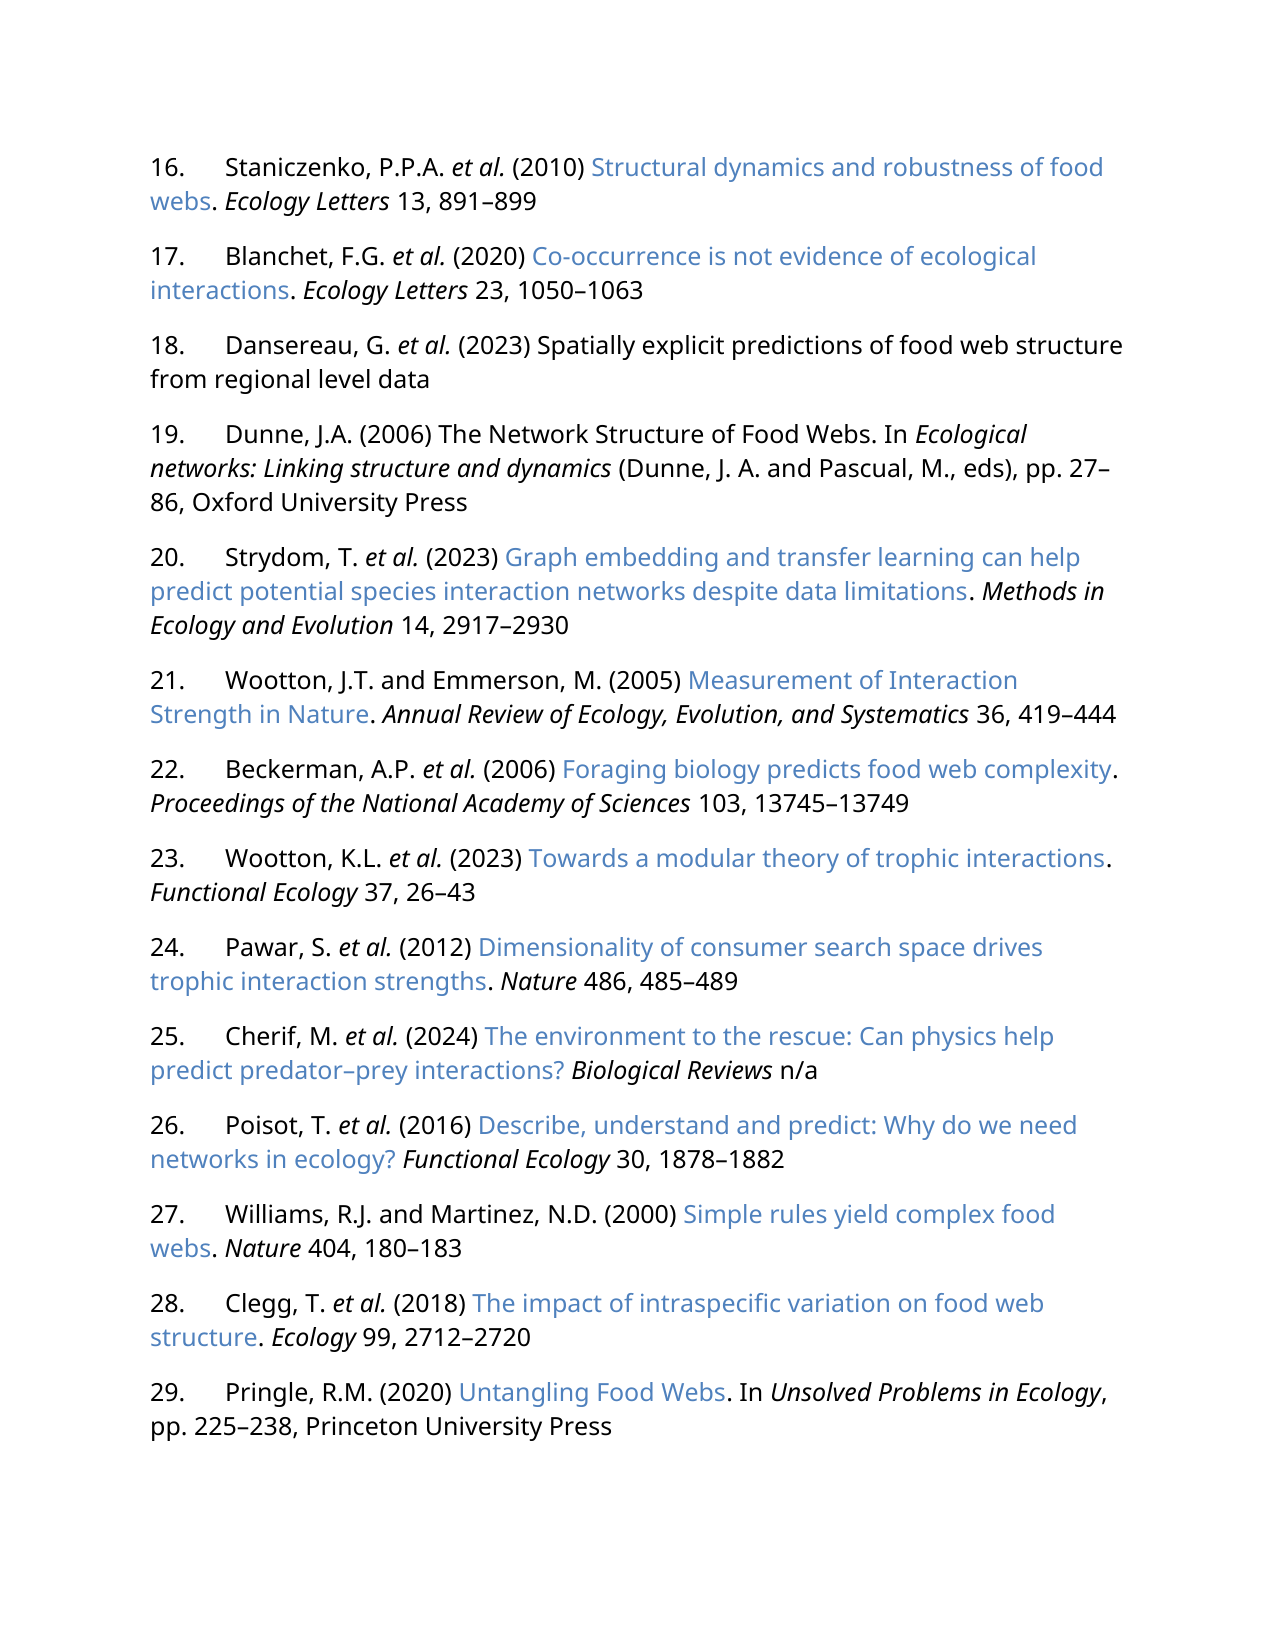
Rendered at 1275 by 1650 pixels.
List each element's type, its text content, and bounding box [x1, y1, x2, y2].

text 27. Williams, R.J. and Martinez, N.D. (2000) Simple rules yield complex food webs. Nature 404, 180–183 [150, 1197, 1125, 1265]
text 25. Cherif, M. et al. (2024) The environment to the rescue: Can physics help predict predator–prey interactions? Biological Reviews n/a [150, 1019, 1125, 1087]
text 28. Clegg, T. et al. (2018) The impact of intraspecific variation on food web structure. Ecology 99, 2712–2720 [150, 1286, 1125, 1354]
text 22. Beckerman, A.P. et al. (2006) Foraging biology predicts food web complexity. Proceedings of the National Academy of Sciences 103, 13745–13749 [150, 752, 1125, 820]
text 18. Dansereau, G. et al. (2023) Spatially explicit predictions of food web structure from regional level data [150, 328, 1125, 396]
text 17. Blanchet, F.G. et al. (2020) Co-occurrence is not evidence of ecological interactions. Ecology Letters 23, 1050–1063 [150, 239, 1125, 307]
text 23. Wootton, K.L. et al. (2023) Towards a modular theory of trophic interactions. Functional Ecology 37, 26–43 [150, 841, 1125, 909]
text 26. Poisot, T. et al. (2016) Describe, understand and predict: Why do we need networks in ecology? Functional Ecology 30, 1878–1882 [150, 1108, 1125, 1176]
text 20. Strydom, T. et al. (2023) Graph embedding and transfer learning can help predict potential species interaction networks despite data limitations. Methods in Ecology and Evolution 14, 2917–2930 [150, 540, 1125, 642]
text 24. Pawar, S. et al. (2012) Dimensionality of consumer search space drives trophic interaction strengths. Nature 486, 485–489 [150, 930, 1125, 998]
text 19. Dunne, J.A. (2006) The Network Structure of Food Webs. In Ecological networks: Linking structure and dynamics (Dunne, J. A. and Pascual, M., eds), pp. 27–86, Oxford University Press [150, 417, 1125, 519]
text 21. Wootton, J.T. and Emmerson, M. (2005) Measurement of Interaction Strength in Nature. Annual Review of Ecology, Evolution, and Systematics 36, 419–444 [150, 663, 1125, 731]
text 16. Staniczenko, P.P.A. et al. (2010) Structural dynamics and robustness of food webs. Ecology Letters 13, 891–899 [150, 150, 1125, 218]
text 29. Pringle, R.M. (2020) Untangling Food Webs. In Unsolved Problems in Ecology, pp. 225–238, Princeton University Press [150, 1374, 1125, 1443]
